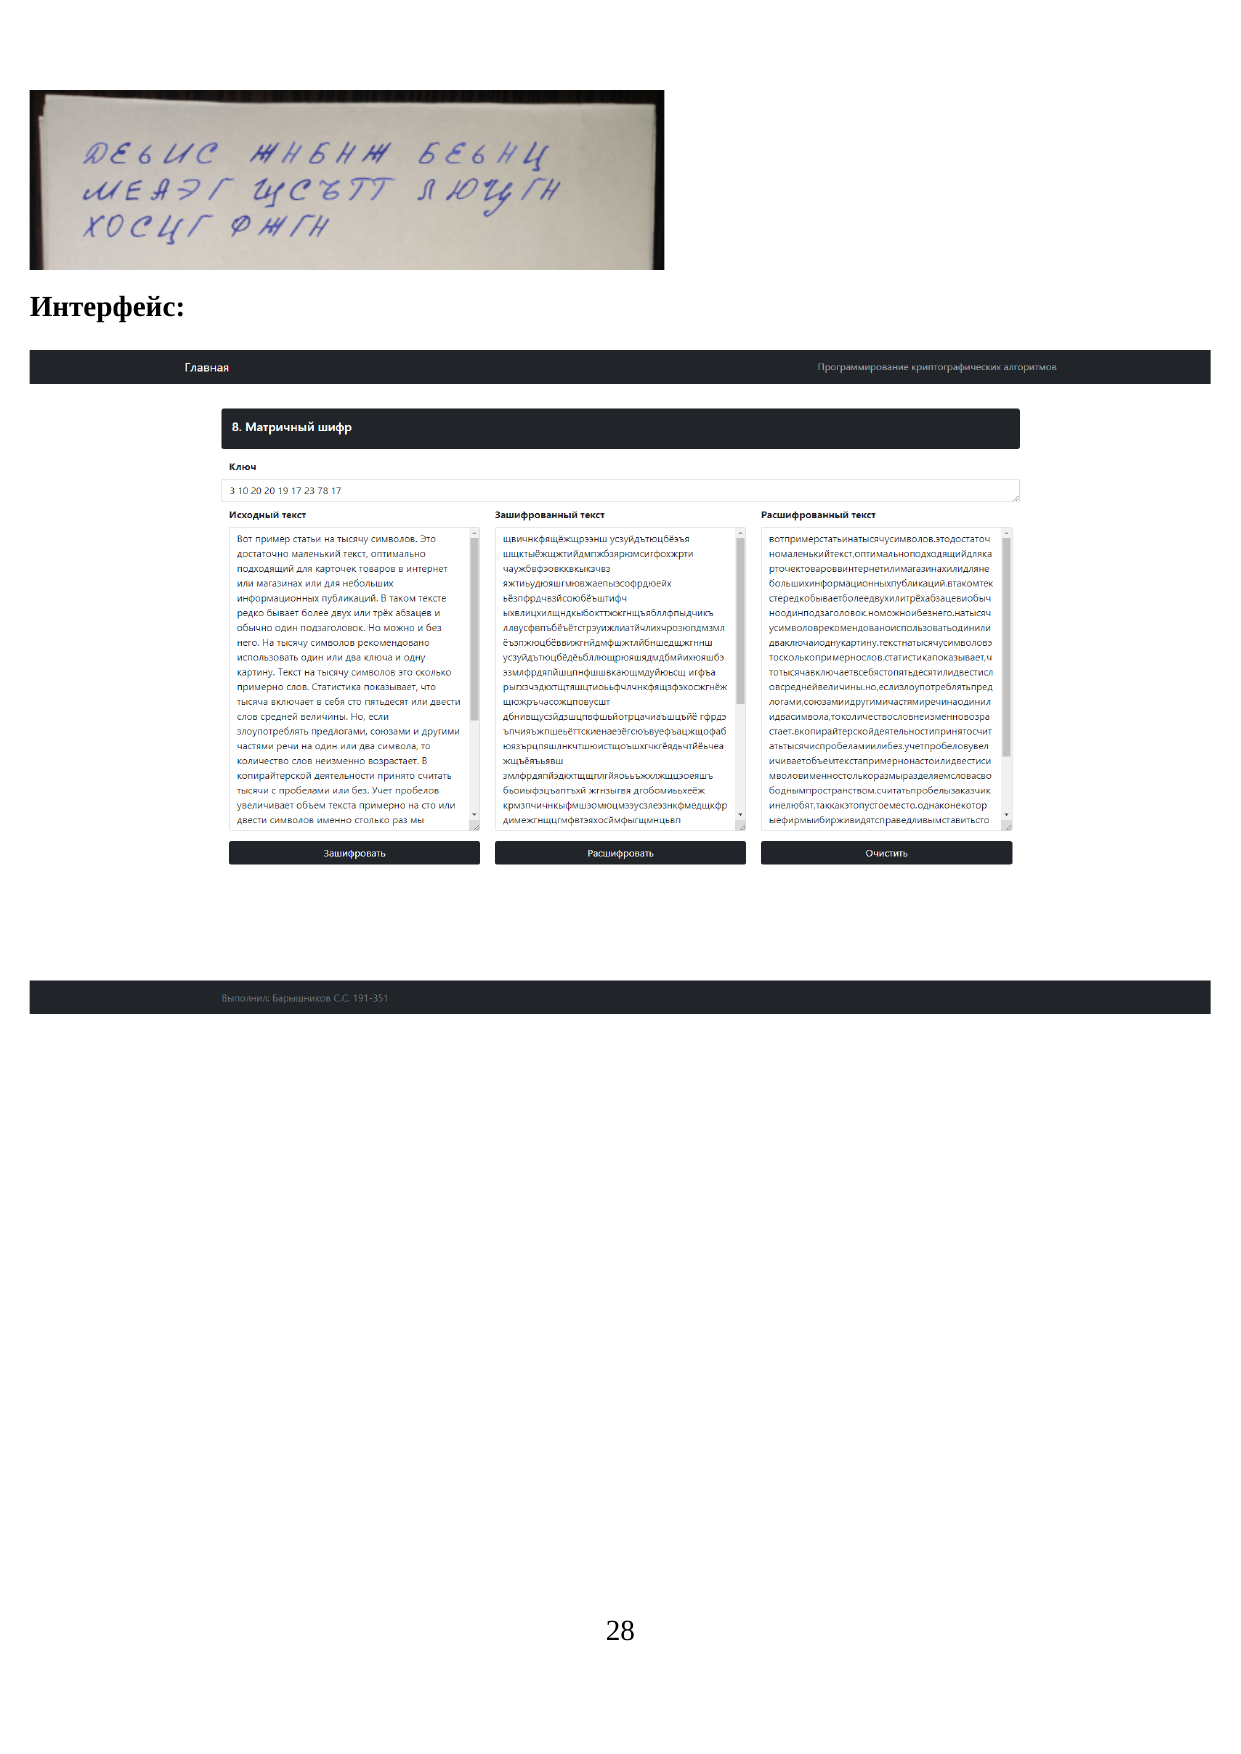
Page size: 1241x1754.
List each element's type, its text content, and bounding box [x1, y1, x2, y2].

text Интерфейс: [29, 289, 1211, 322]
picture [29, 90, 665, 270]
picture [29, 350, 1211, 1014]
